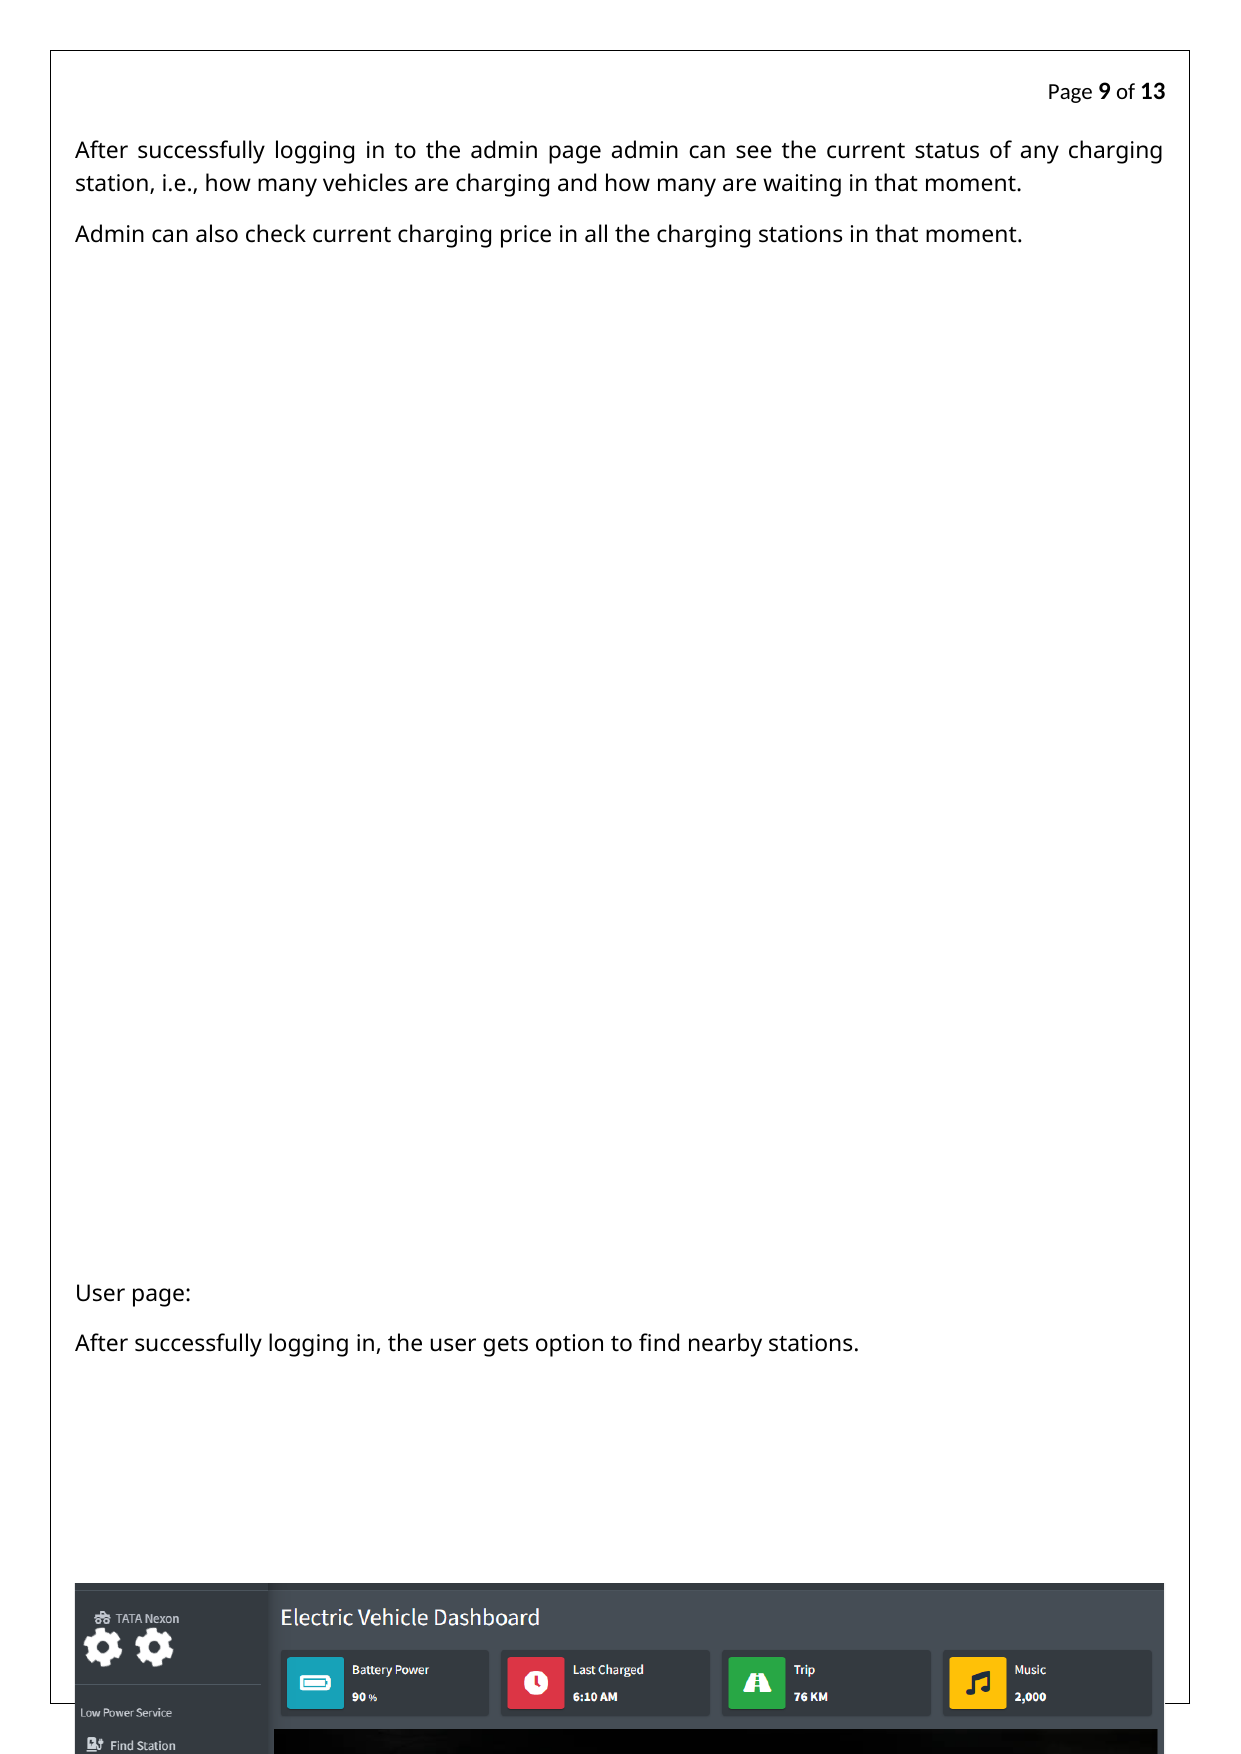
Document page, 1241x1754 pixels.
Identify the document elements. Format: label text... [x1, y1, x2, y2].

picture [74, 1583, 1166, 1754]
text Admin can also check current charging price in all the charging stations in that moment. [75, 218, 1165, 249]
text User page: [75, 1276, 1165, 1308]
text After successfully logging in to the admin page admin can see the current status of any charging station, i.e., how many vehicles are charging and how many are waiting in that moment. [75, 133, 1165, 198]
text After successfully logging in, the user gets option to find nearby stations. [75, 1327, 1165, 1358]
